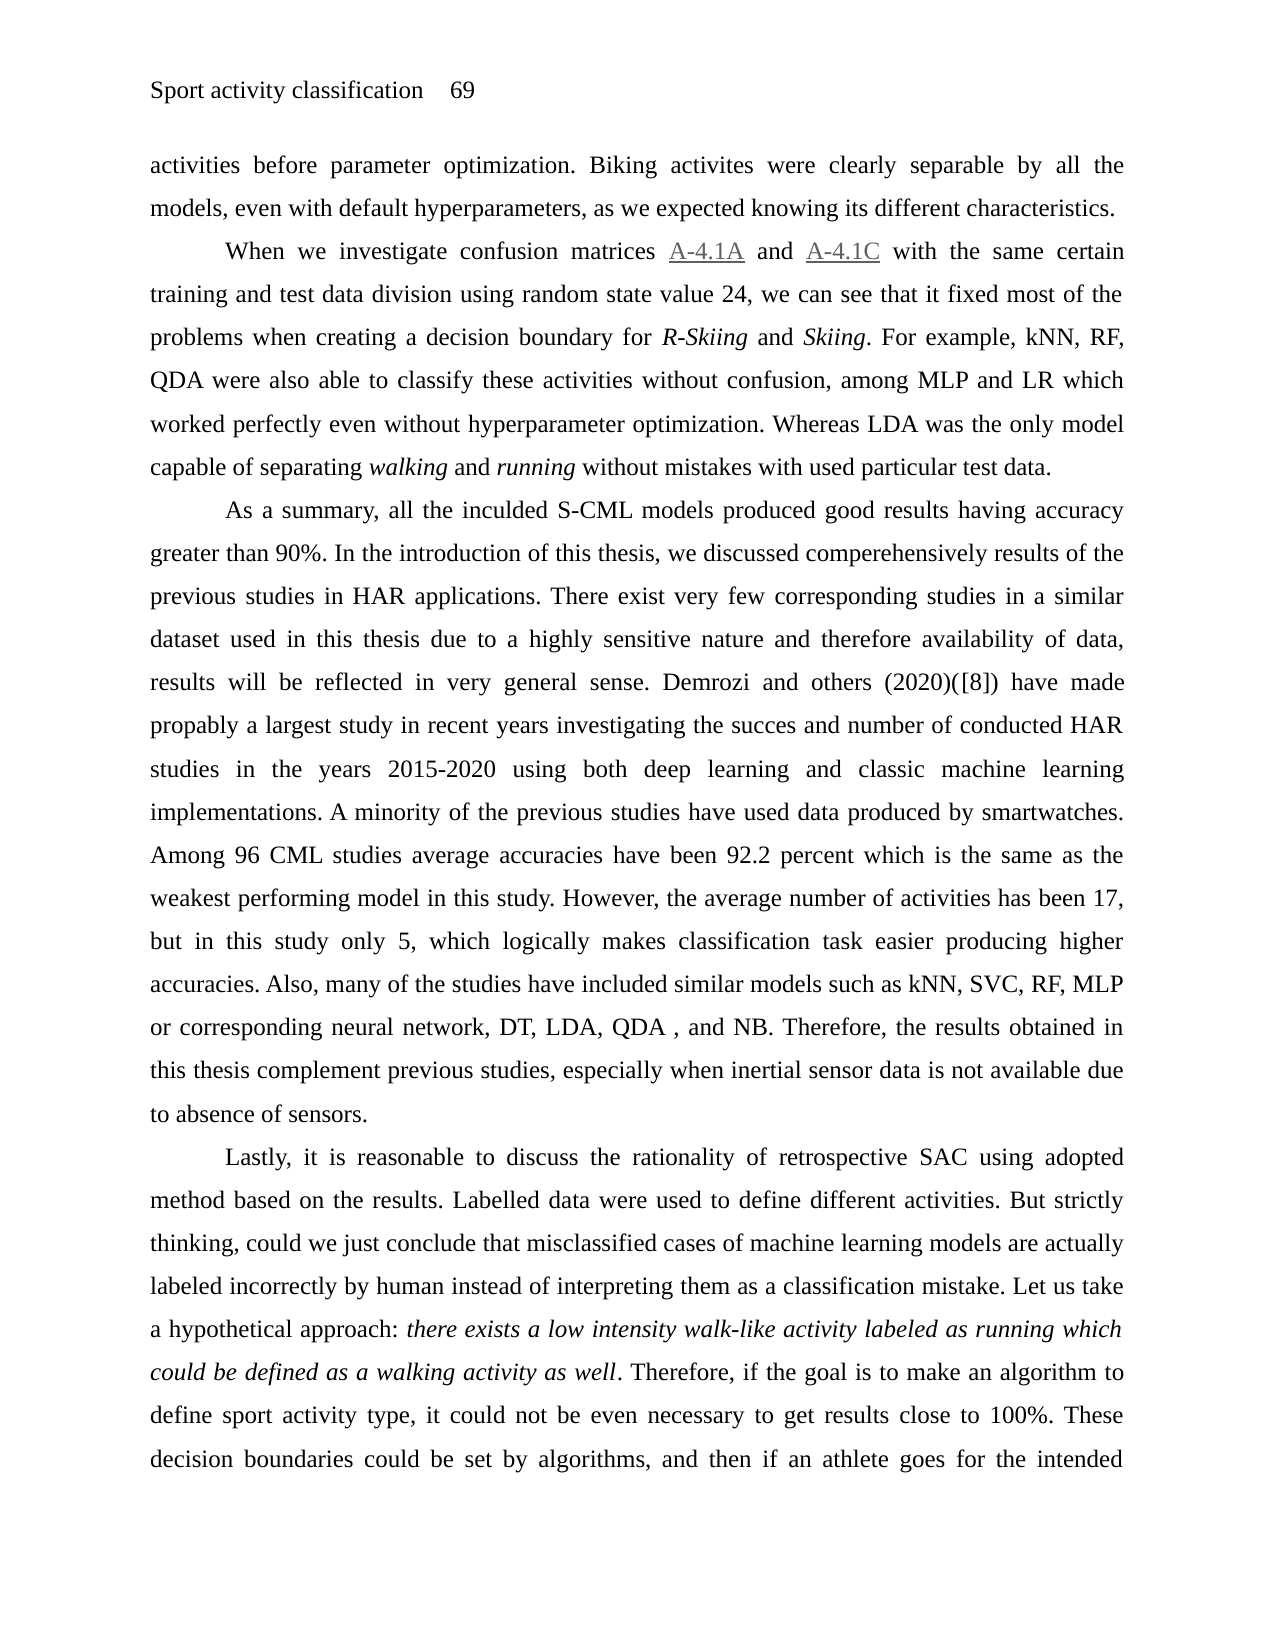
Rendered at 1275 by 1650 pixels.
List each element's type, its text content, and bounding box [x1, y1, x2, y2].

text When we investigate confusion matrices A-4.1A and A-4.1C with the same certain training and test data division using random state value 24, we can see that it fixed most of the problems when creating a decision boundary for R-Skiing and Skiing. For example, kNN, RF, QDA were also able to classify these activities without confusion, among MLP and LR which worked perfectly even without hyperparameter optimization. Whereas LDA was the only model capable of separating walking and running without mistakes with used particular test data. [150, 236, 1125, 481]
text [150, 150, 1125, 222]
text As a summary, all the inculded S-CML models produced good results having accuracy greater than 90%. In the introduction of this thesis, we discussed comperehensively results of the previous studies in HAR applications. There exist very few corresponding studies in a similar dataset used in this thesis due to a highly sensitive nature and therefore availability of data, results will be reflected in very general sense. Demrozi and others (2020)([8]) have made propably a largest study in recent years investigating the succes and number of conducted HAR studies in the years 2015-2020 using both deep learning and classic machine learning implementations. A minority of the previous studies have used data produced by smartwatches. Among 96 CML studies average accuracies have been 92.2 percent which is the same as the weakest performing model in this study. However, the average number of activities has been 17, but in this study only 5, which logically makes classification task easier producing higher accuracies. Also, many of the studies have included similar models such as kNN, SVC, RF, MLP or corresponding neural network, DT, LDA, QDA , and NB. Therefore, the results obtained in this thesis complement previous studies, especially when inertial sensor data is not available due to absence of sensors. [150, 495, 1125, 1127]
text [150, 1142, 1125, 1472]
